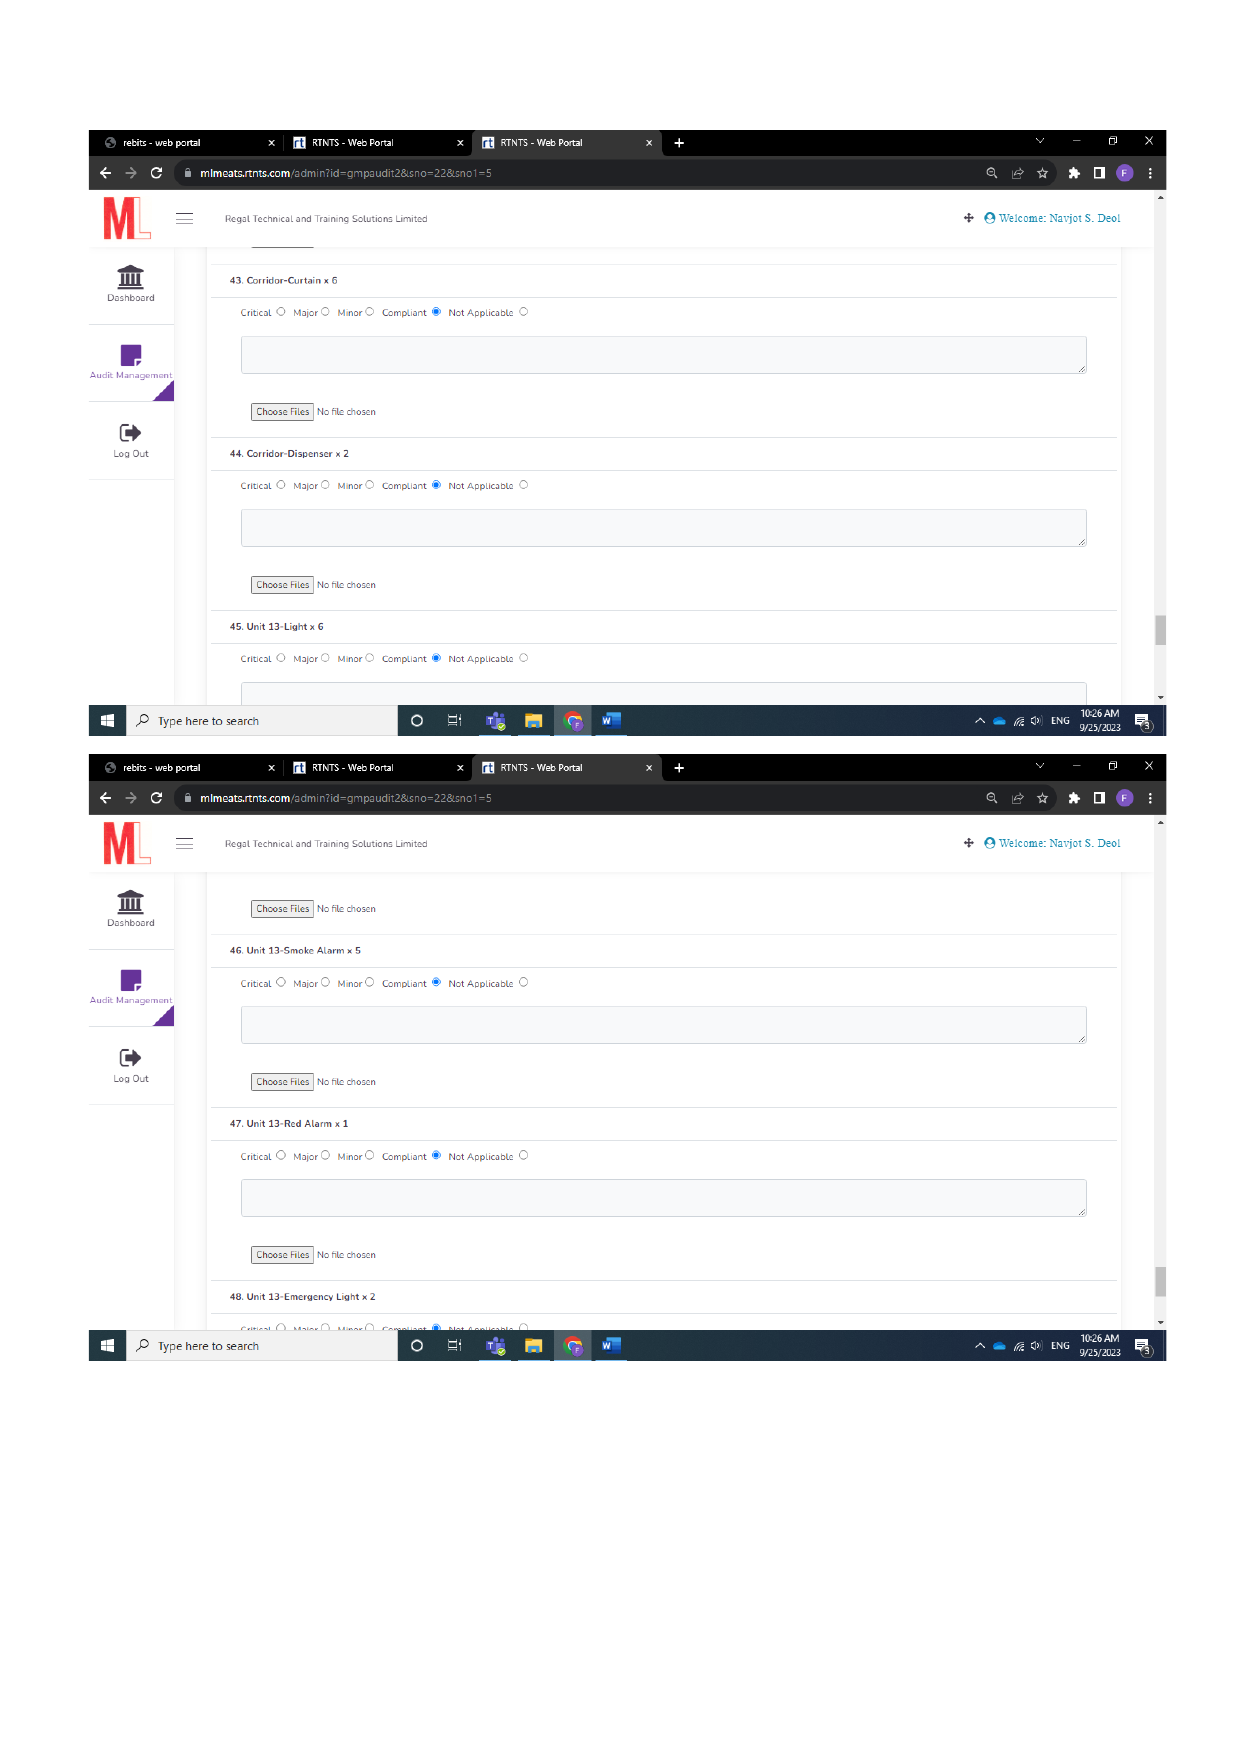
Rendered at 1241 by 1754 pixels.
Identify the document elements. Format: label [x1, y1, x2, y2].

picture [88, 754, 1167, 1361]
picture [88, 130, 1167, 736]
